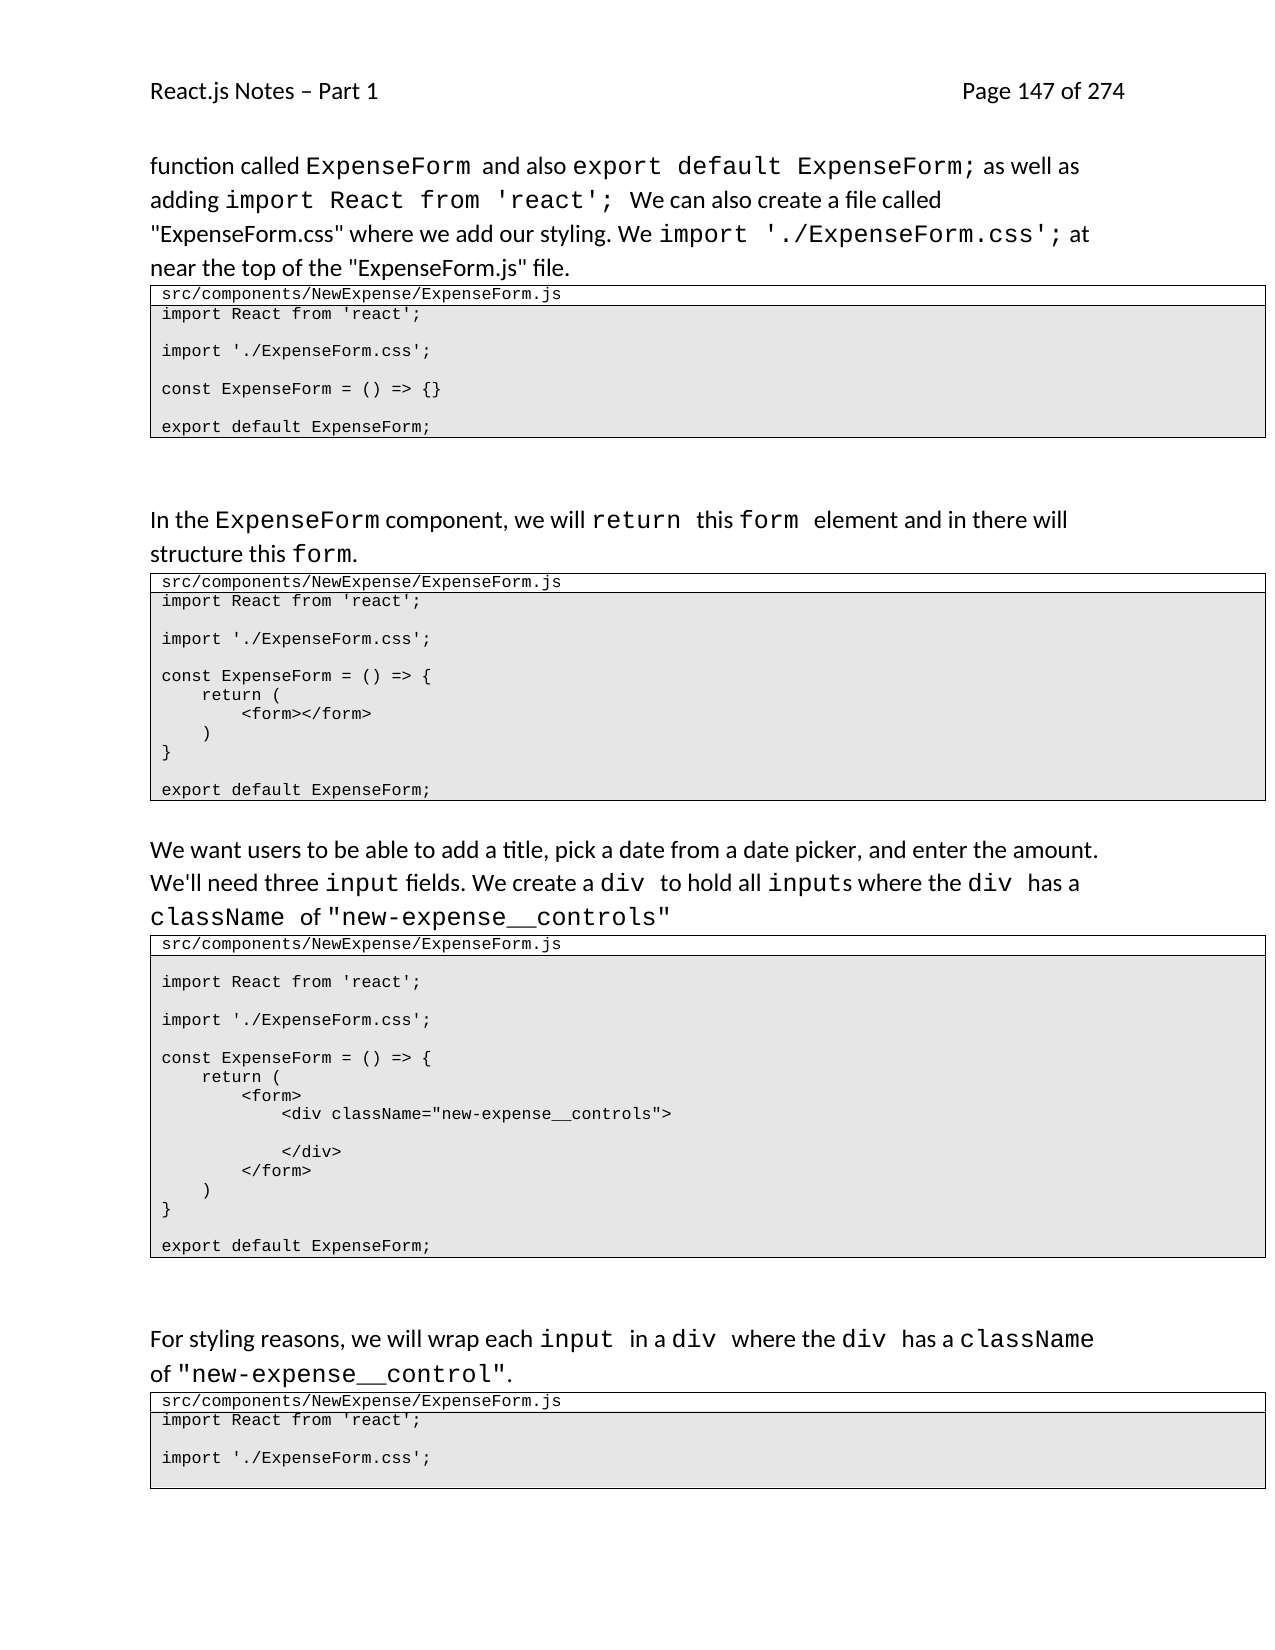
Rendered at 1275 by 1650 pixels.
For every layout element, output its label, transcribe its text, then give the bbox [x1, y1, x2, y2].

table_cell import React from 'react'; import './ExpenseForm.css'; const ExpenseForm = () => {} export default ExpenseForm; [151, 306, 1265, 437]
text For styling reasons, we will wrap each input in a div where the div has a className of "new-expense__control". [150, 1324, 1125, 1389]
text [150, 150, 1125, 283]
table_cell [151, 1413, 1265, 1487]
table_header src/components/NewExpense/ExpenseForm.js [151, 1393, 1265, 1411]
text We want users to be able to add a title, pick a date from a date picker, and enter the amount. We'll need three input fields. We create a div to hold all inputs where the div has a className of "new-expense__controls" [150, 834, 1125, 933]
table_header src/components/NewExpense/ExpenseForm.js [151, 574, 1265, 592]
text In the ExpenseForm component, we will return this form element and in there will structure this form. [150, 504, 1125, 570]
table_header src/components/NewExpense/ExpenseForm.js [151, 286, 1265, 305]
table_header src/components/NewExpense/ExpenseForm.js [151, 936, 1265, 954]
table_cell import React from 'react'; import './ExpenseForm.css'; const ExpenseForm = () => { return ( <form> <div className="new-expense__controls"> </div> </form> ) } export default ExpenseForm; [151, 956, 1265, 1257]
table_cell import React from 'react'; import './ExpenseForm.css'; const ExpenseForm = () => { return ( <form></form> ) } export default ExpenseForm; [151, 593, 1265, 800]
